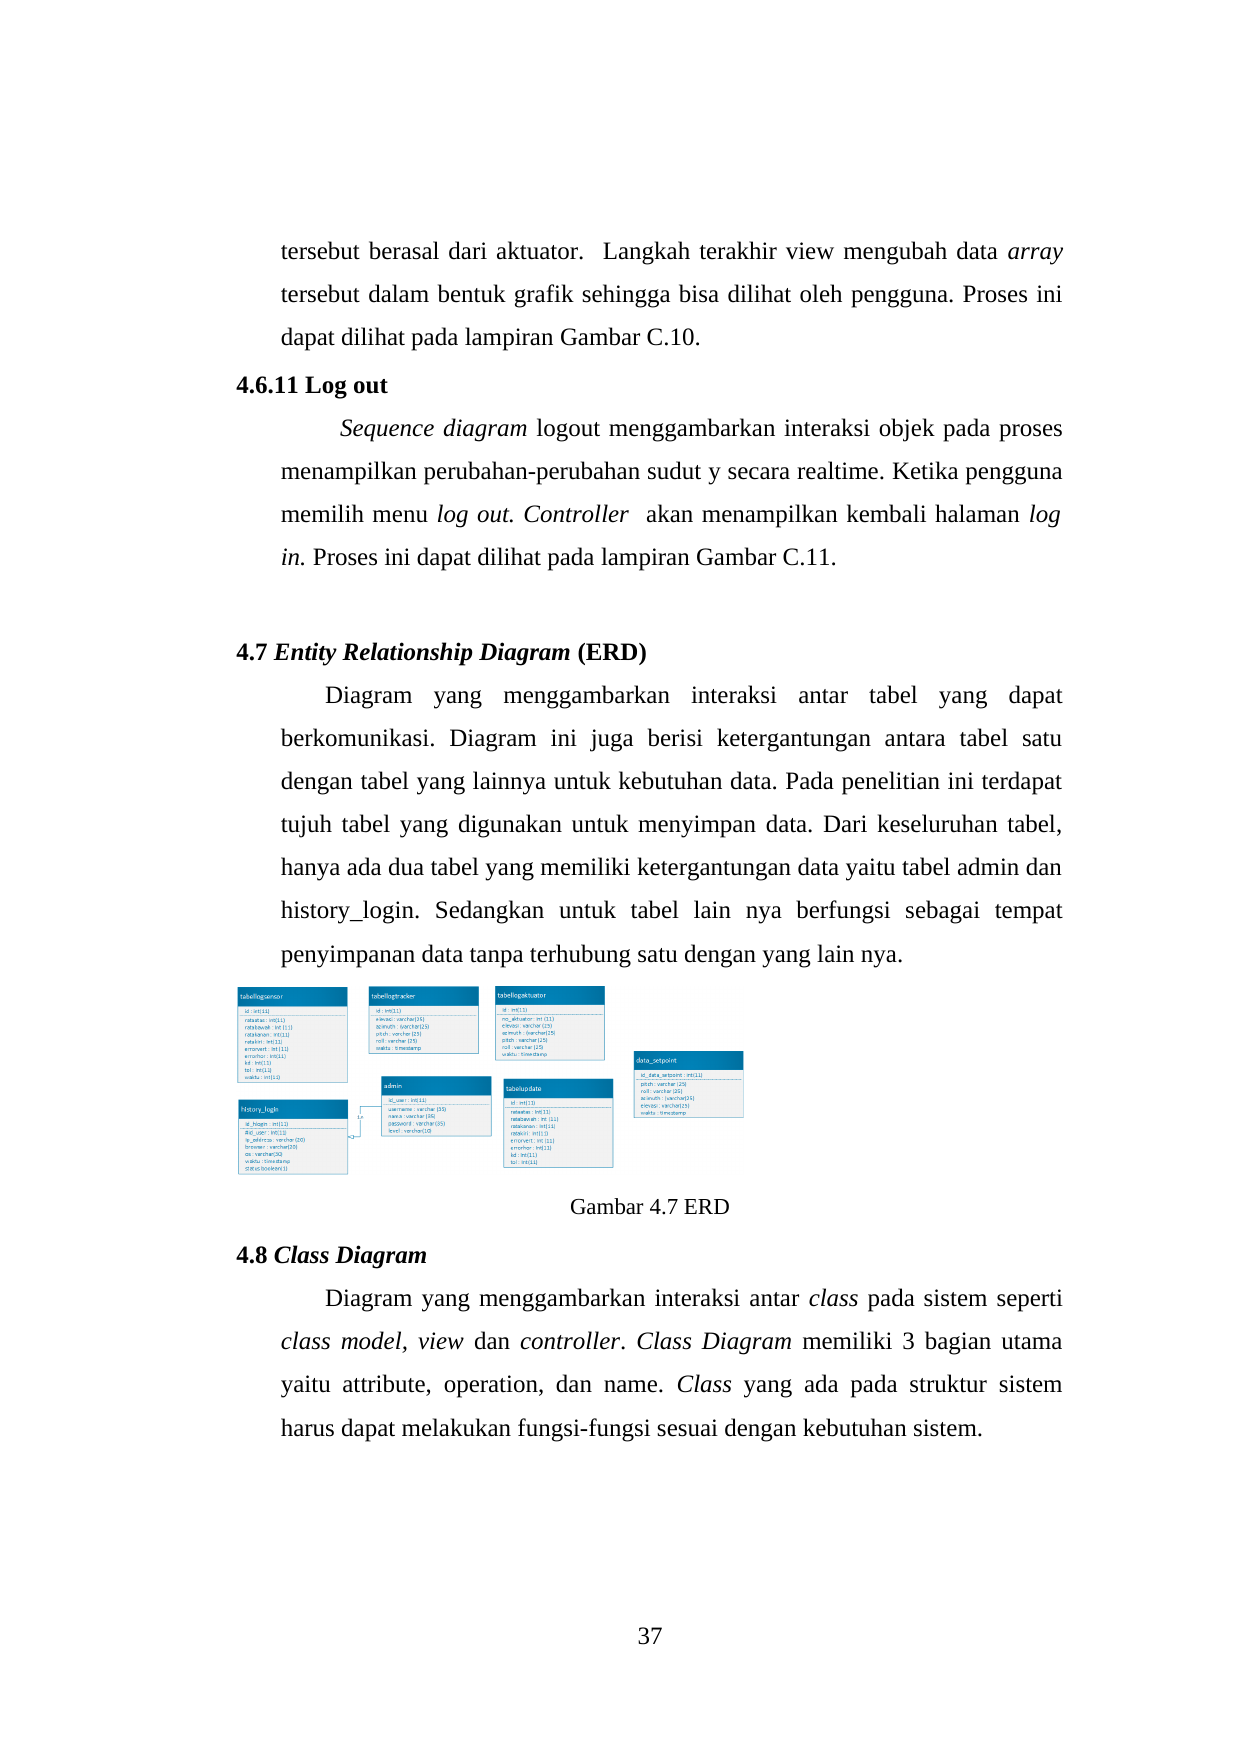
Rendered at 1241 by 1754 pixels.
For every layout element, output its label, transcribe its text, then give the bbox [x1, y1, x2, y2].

subtitle Log out [236, 370, 1063, 398]
subtitle Class Diagram [236, 1240, 1063, 1269]
subtitle Entity Relationship Diagram (ERD) [236, 637, 1063, 666]
text Sequence diagram logout menggambarkan interaksi objek pada proses menampilkan perubahan-perubahan sudut y secara realtime. Ketika pengguna memilih menu log out. Controller akan menampilkan kembali halaman log in. Proses ini dapat dilihat pada lampiran Gambar C.11. [281, 413, 1063, 571]
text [281, 236, 1063, 351]
text Diagram yang menggambarkan interaksi antar class pada sistem seperti class model, view dan controller. Class Diagram memiliki 3 bagian utama yaitu attribute, operation, dan name. Class yang ada pada struktur sistem harus dapat melakukan fungsi-fungsi sesuai dengan kebutuhan sistem. [281, 1283, 1063, 1441]
text Diagram yang menggambarkan interaksi antar tabel yang dapat berkomunikasi. Diagram ini juga berisi ketergantungan antara tabel satu dengan tabel yang lainnya untuk kebutuhan data. Pada penelitian ini terdapat tujuh tabel yang digunakan untuk menyimpan data. Dari keseluruhan tabel, hanya ada dua tabel yang memiliki ketergantungan data yaitu tabel admin dan history_login. Sedangkan untuk tabel lain nya berfungsi sebagai tempat penyimpanan data tanpa terhubung satu dengan yang lain nya. [281, 680, 1063, 967]
picture [236, 986, 744, 1175]
